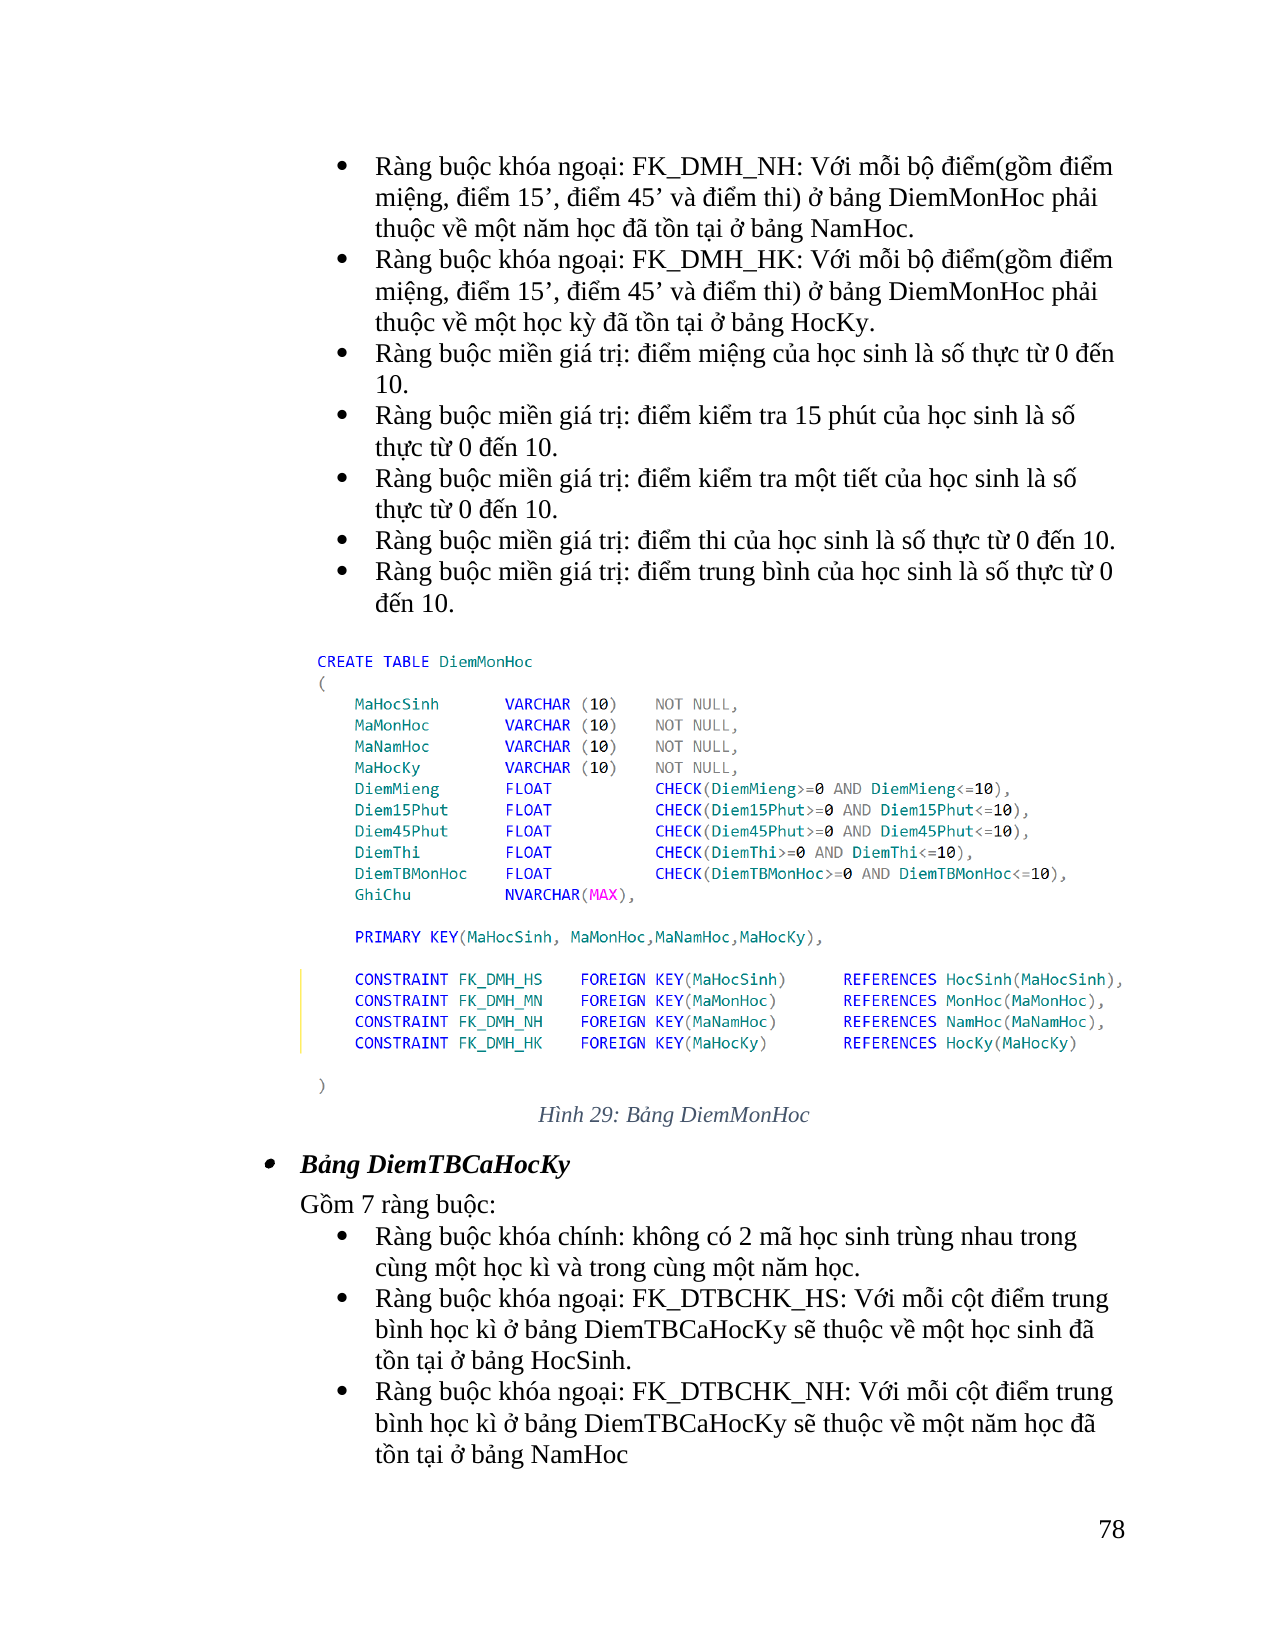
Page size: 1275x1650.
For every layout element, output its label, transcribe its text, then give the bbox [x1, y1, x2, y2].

list Ràng buộc miền giá trị: điểm thi của học sinh là số thực từ 0 đến 10. [337, 524, 1125, 556]
list Ràng buộc khóa ngoại: FK_DTBCHK_NH: Với mỗi cột điểm trung bình học kì ở bảng DiemTBCaHocKy sẽ thuộc về một năm học đã tồn tại ở bảng NamHoc [337, 1376, 1125, 1469]
list Ràng buộc miền giá trị: điểm kiểm tra một tiết của học sinh là số thực từ 0 đến 10. [337, 462, 1125, 524]
list Ràng buộc khóa ngoại: FK_DMH_NH: Với mỗi bộ điểm(gồm điểm miệng, điểm 15’, điểm 45’ và điểm thi) ở bảng DiemMonHoc phải thuộc về một năm học đã tồn tại ở bảng NamHoc. [337, 150, 1125, 243]
list Gồm 7 ràng buộc: [300, 1188, 1125, 1219]
picture [300, 649, 1166, 1101]
text Hình 29: Bảng DiemMonHoc [150, 1101, 1125, 1127]
list Ràng buộc khóa ngoại: FK_DTBCHK_HS: Với mỗi cột điểm trung bình học kì ở bảng DiemTBCaHocKy sẽ thuộc về một học sinh đã tồn tại ở bảng HocSinh. [337, 1282, 1125, 1376]
list Ràng buộc miền giá trị: điểm trung bình của học sinh là số thực từ 0 đến 10. [337, 556, 1125, 618]
list Bảng DiemTBCaHocKy [262, 1148, 1125, 1179]
list Ràng buộc miền giá trị: điểm kiểm tra 15 phút của học sinh là số thực từ 0 đến 10. [337, 399, 1125, 462]
list Ràng buộc khóa ngoại: FK_DMH_HK: Với mỗi bộ điểm(gồm điểm miệng, điểm 15’, điểm 45’ và điểm thi) ở bảng DiemMonHoc phải thuộc về một học kỳ đã tồn tại ở bảng HocKy. [337, 243, 1125, 337]
list Ràng buộc khóa chính: không có 2 mã học sinh trùng nhau trong cùng một học kì và trong cùng một năm học. [337, 1219, 1125, 1282]
list Ràng buộc miền giá trị: điểm miệng của học sinh là số thực từ 0 đến 10. [337, 337, 1125, 399]
